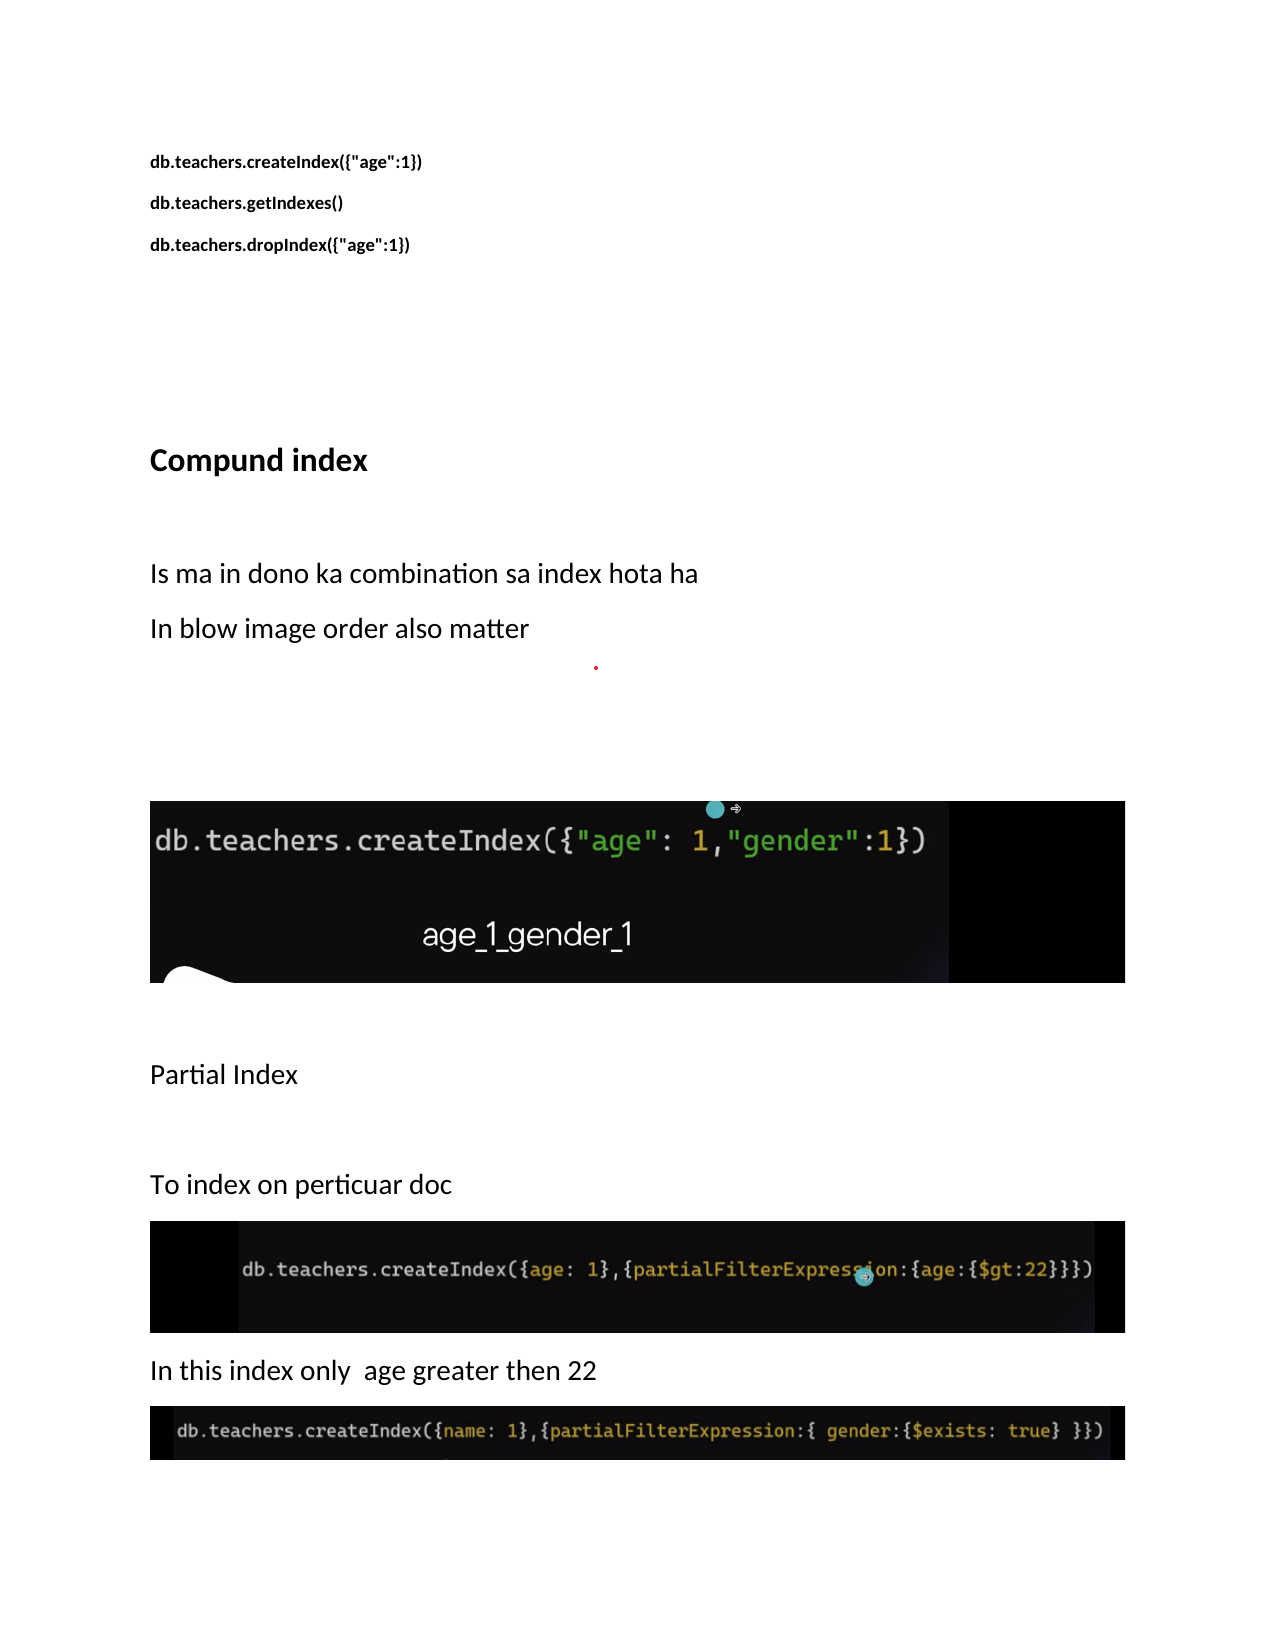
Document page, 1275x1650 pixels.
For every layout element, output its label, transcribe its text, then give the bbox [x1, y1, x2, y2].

text To index on perticuar doc [150, 1166, 1125, 1202]
text db.teachers.createIndex({"age":1}) [150, 150, 1125, 173]
picture [150, 1406, 1125, 1460]
picture [150, 1221, 1125, 1333]
text Partial Index [150, 1056, 1125, 1092]
text Is ma in dono ka combination sa index hota ha [150, 555, 1125, 591]
text In blow image order also matter [150, 610, 1125, 646]
text db.teachers.dropIndex({"age":1}) [150, 233, 1125, 256]
picture [150, 665, 1125, 983]
text db.teachers.getIndexes() [150, 191, 1125, 214]
text In this index only age greater then 22 [150, 1352, 1125, 1387]
text Compund index [150, 439, 1125, 480]
